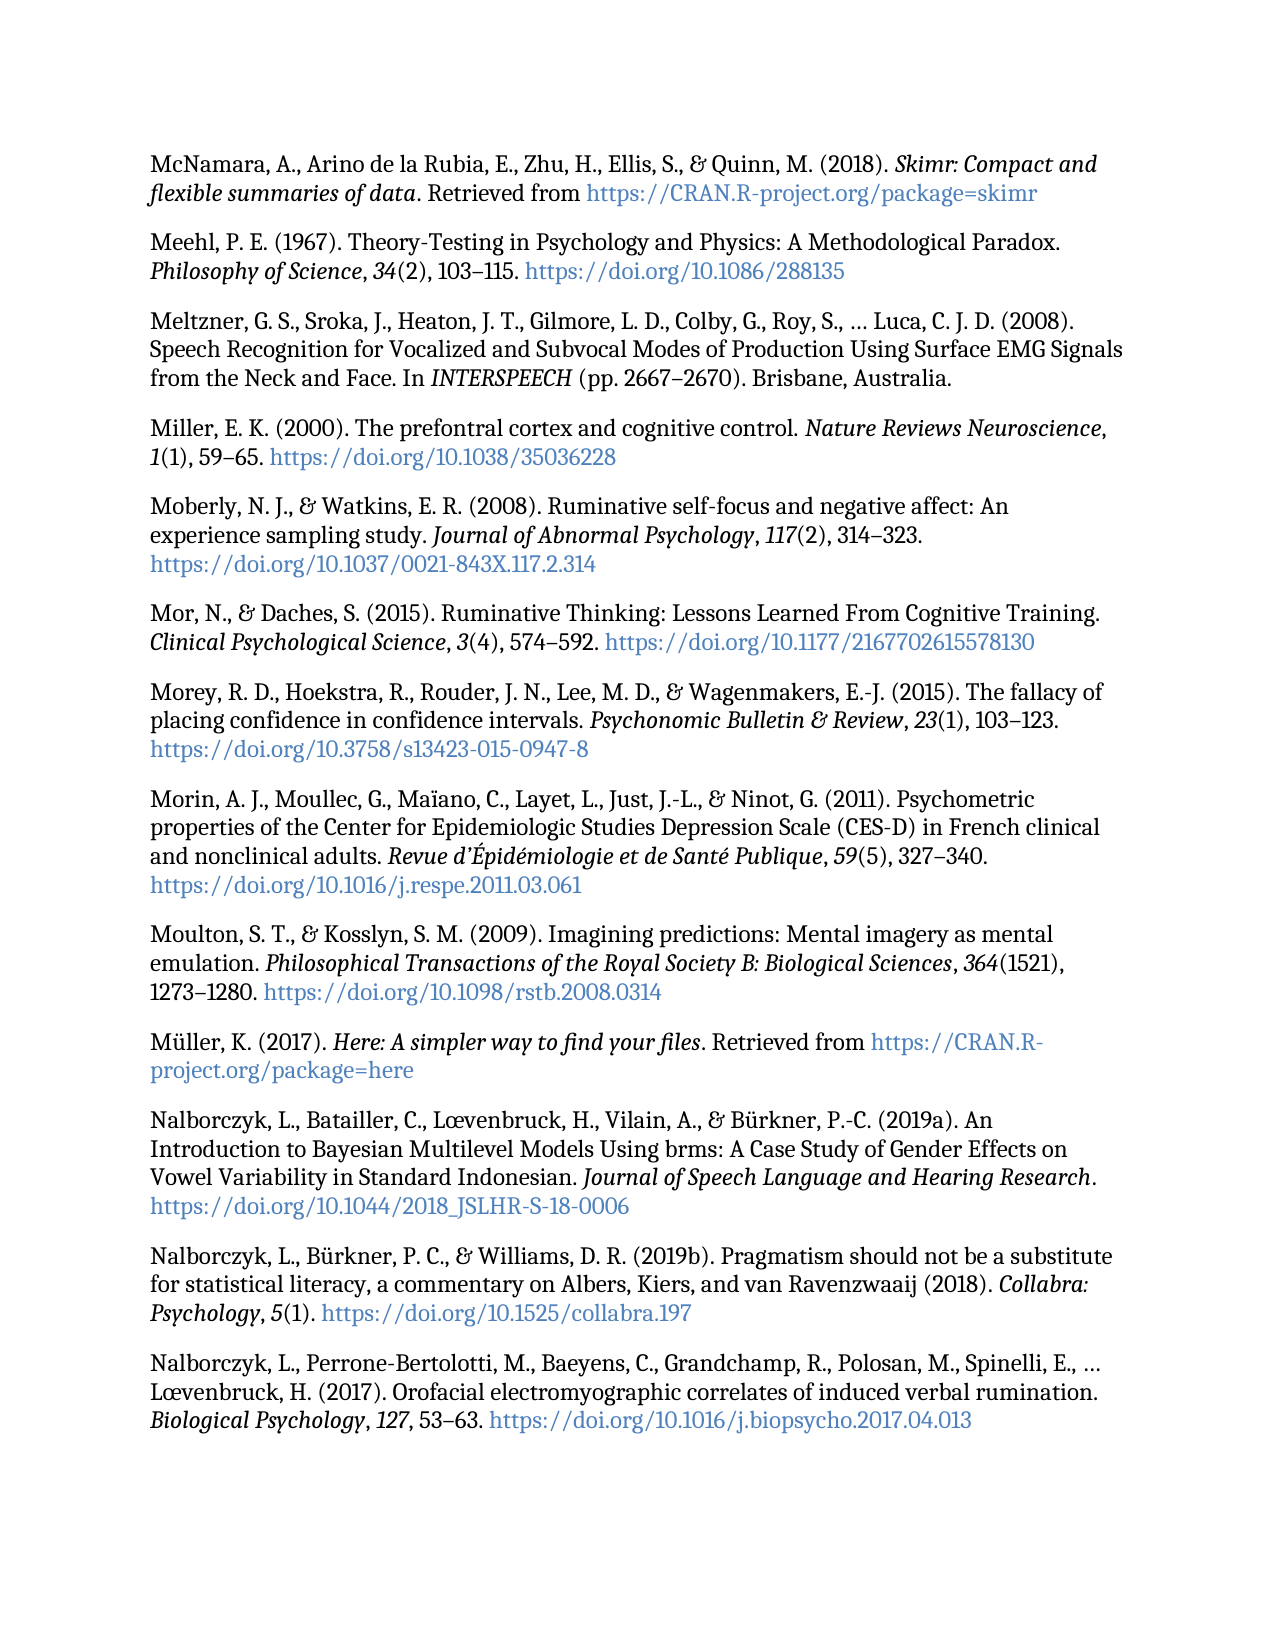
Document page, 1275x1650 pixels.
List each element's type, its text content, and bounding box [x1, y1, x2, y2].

text Miller, E. K. (2000). The prefontral cortex and cognitive control. Nature Reviews Neuroscience, 1(1), 59–65. https://doi.org/10.1038/35036228 [150, 414, 1125, 471]
text Müller, K. (2017). Here: A simpler way to find your files. Retrieved from https://CRAN.R-project.org/package=here [150, 1027, 1125, 1085]
text Moberly, N. J., & Watkins, E. R. (2008). Ruminative self-focus and negative affect: An experience sampling study. Journal of Abnormal Psychology, 117(2), 314–323. https://doi.org/10.1037/0021-843X.117.2.314 [150, 492, 1125, 578]
text Nalborczyk, L., Bürkner, P. C., & Williams, D. R. (2019b). Pragmatism should not be a substitute for statistical literacy, a commentary on Albers, Kiers, and van Ravenzwaaij (2018). Collabra: Psychology, 5(1). https://doi.org/10.1525/collabra.197 [150, 1242, 1125, 1328]
text Meehl, P. E. (1967). Theory-Testing in Psychology and Physics: A Methodological Paradox. Philosophy of Science, 34(2), 103–115. https://doi.org/10.1086/288135 [150, 228, 1125, 286]
text Moulton, S. T., & Kosslyn, S. M. (2009). Imagining predictions: Mental imagery as mental emulation. Philosophical Transactions of the Royal Society B: Biological Sciences, 364(1521), 1273–1280. https://doi.org/10.1098/rstb.2008.0314 [150, 920, 1125, 1007]
text Meltzner, G. S., Sroka, J., Heaton, J. T., Gilmore, L. D., Colby, G., Roy, S., … Luca, C. J. D. (2008). Speech Recognition for Vocalized and Subvocal Modes of Production Using Surface EMG Signals from the Neck and Face. In INTERSPEECH (pp. 2667–2670). Brisbane, Australia. [150, 307, 1125, 393]
text McNamara, A., Arino de la Rubia, E., Zhu, H., Ellis, S., & Quinn, M. (2018). Skimr: Compact and flexible summaries of data. Retrieved from https://CRAN.R-project.org/package=skimr [150, 150, 1125, 207]
text Nalborczyk, L., Perrone-Bertolotti, M., Baeyens, C., Grandchamp, R., Polosan, M., Spinelli, E., … Lœvenbruck, H. (2017). Orofacial electromyographic correlates of induced verbal rumination. Biological Psychology, 127, 53–63. https://doi.org/10.1016/j.biopsycho.2017.04.013 [150, 1349, 1125, 1435]
text Nalborczyk, L., Batailler, C., Lœvenbruck, H., Vilain, A., & Bürkner, P.-C. (2019a). An Introduction to Bayesian Multilevel Models Using brms: A Case Study of Gender Effects on Vowel Variability in Standard Indonesian. Journal of Speech Language and Hearing Research. https://doi.org/10.1044/2018_JSLHR-S-18-0006 [150, 1106, 1125, 1221]
text Morin, A. J., Moullec, G., Maïano, C., Layet, L., Just, J.-L., & Ninot, G. (2011). Psychometric properties of the Center for Epidemiologic Studies Depression Scale (CES-D) in French clinical and nonclinical adults. Revue d’Épidémiologie et de Santé Publique, 59(5), 327–340. https://doi.org/10.1016/j.respe.2011.03.061 [150, 784, 1125, 899]
text Mor, N., & Daches, S. (2015). Ruminative Thinking: Lessons Learned From Cognitive Training. Clinical Psychological Science, 3(4), 574–592. https://doi.org/10.1177/2167702615578130 [150, 599, 1125, 657]
text Morey, R. D., Hoekstra, R., Rouder, J. N., Lee, M. D., & Wagenmakers, E.-J. (2015). The fallacy of placing confidence in confidence intervals. Psychonomic Bulletin & Review, 23(1), 103–123. https://doi.org/10.3758/s13423-015-0947-8 [150, 677, 1125, 764]
